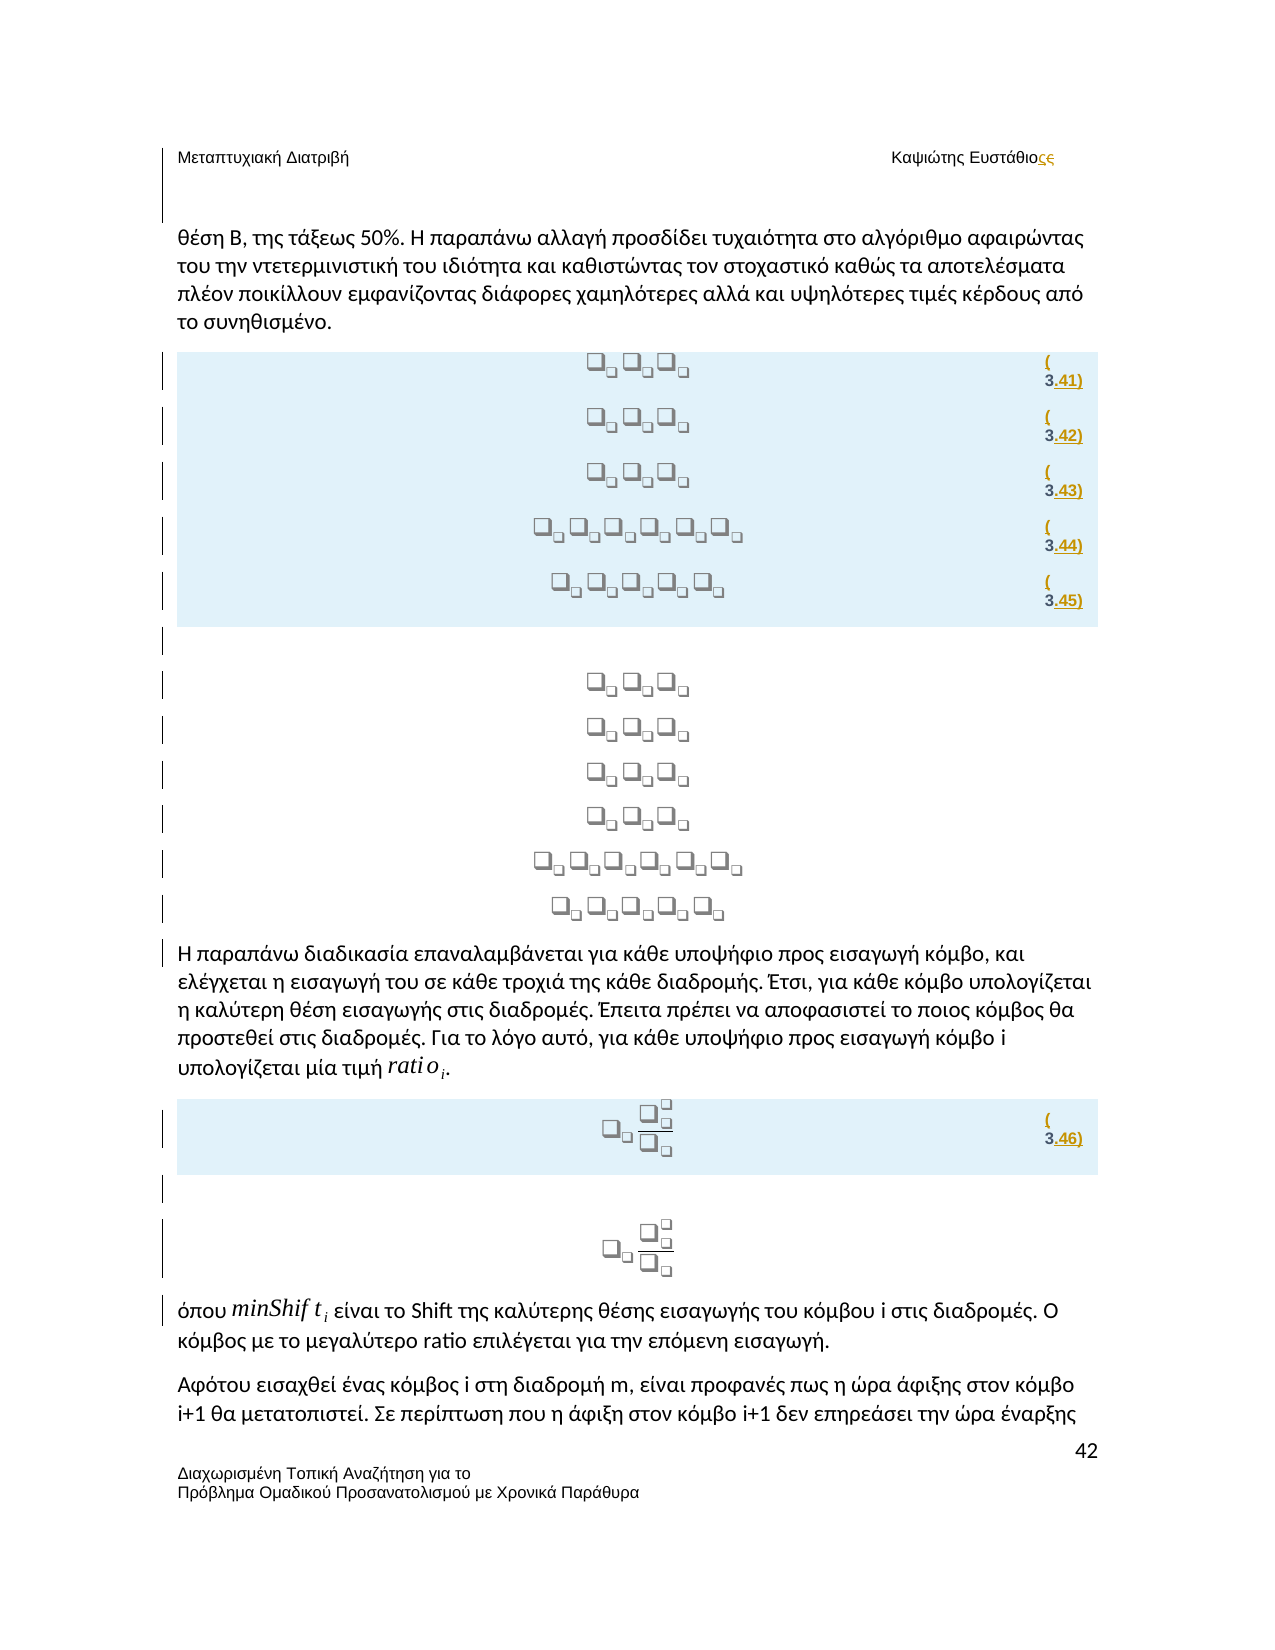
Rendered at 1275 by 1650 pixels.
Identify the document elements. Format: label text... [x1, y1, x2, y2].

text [177, 1371, 1098, 1427]
text όπου είναι το Shift της καλύτερης θέσης εισαγωγής του κόμβου i στις διαδρομές. Ο κόμβος με το μεγαλύτερο ratio επιλέγεται για την επόμενη εισαγωγή. [177, 1294, 1098, 1354]
text Η παραπάνω διαδικασία επαναλαμβάνεται για κάθε υποψήφιο προς εισαγωγή κόμβο, και ελέγχεται η εισαγωγή του σε κάθε τροχιά της κάθε διαδρομής. Έτσι, για κάθε κόμβο υπολογίζεται η καλύτερη θέση εισαγωγής στις διαδρομές. Έπειτα πρέπει να αποφασιστεί το ποιος κόμβος θα προστεθεί στις διαδρομές. Για το λόγο αυτό, για κάθε υποψήφιο προς εισαγωγή κόμβο i υπολογίζεται μία τιμή . [177, 939, 1098, 1083]
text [177, 223, 1098, 335]
